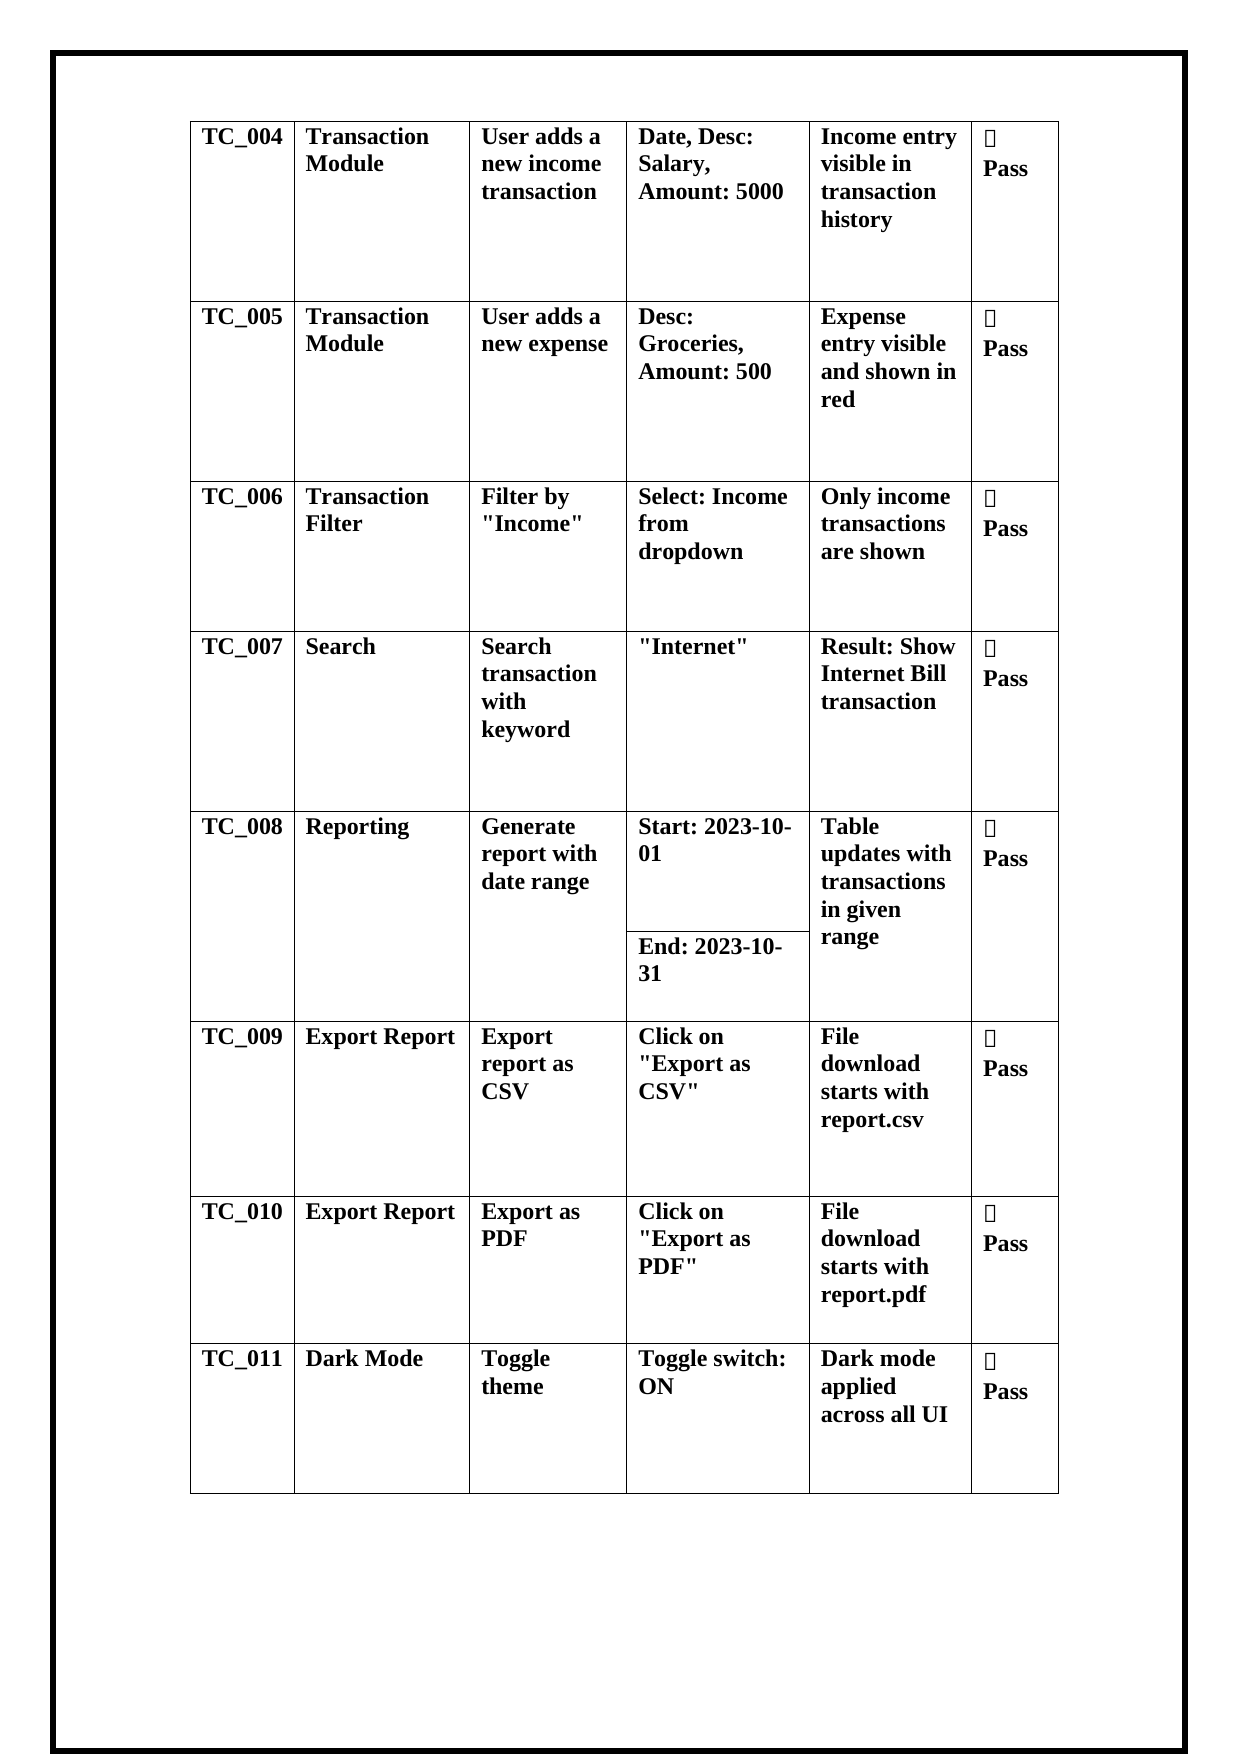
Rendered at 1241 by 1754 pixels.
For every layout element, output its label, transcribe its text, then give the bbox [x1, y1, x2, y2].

table_cell Select: Income from dropdown [627, 482, 809, 631]
table_cell User adds a new income transaction [470, 122, 626, 301]
table_cell "Internet" [627, 632, 809, 811]
table_cell Dark Mode [295, 1344, 469, 1493]
table_cell Filter by "Income" [470, 482, 626, 631]
table_cell Transaction Module [295, 122, 469, 301]
table_cell TC_004 [191, 122, 294, 301]
table_cell Export as PDF [470, 1197, 626, 1343]
table_cell Export Report [295, 1197, 469, 1343]
table_cell ✅ Pass [972, 1344, 1058, 1493]
table_cell Export Report [295, 1022, 469, 1196]
table_cell Desc: Groceries, Amount: 500 [627, 302, 809, 481]
table_cell TC_006 [191, 482, 294, 631]
table_cell ✅ Pass [972, 482, 1058, 631]
table_cell Export report as CSV [470, 1022, 626, 1196]
table_cell Start: 2023-10-01 [627, 812, 809, 931]
table_cell User adds a new expense [470, 302, 626, 481]
table_cell ✅ Pass [972, 632, 1058, 811]
table_cell Expense entry visible and shown in red [810, 302, 971, 481]
table_cell End: 2023-10-31 [627, 932, 809, 1021]
table_cell Click on "Export as CSV" [627, 1022, 809, 1196]
table_cell TC_005 [191, 302, 294, 481]
table_cell TC_009 [191, 1022, 294, 1196]
table_cell Table updates with transactions in given range [810, 812, 971, 1021]
table_cell ✅ Pass [972, 122, 1058, 301]
table_cell ✅ Pass [972, 1197, 1058, 1343]
table_cell Income entry visible in transaction history [810, 122, 971, 301]
table_cell Generate report with date range [470, 812, 626, 1021]
table_cell Transaction Module [295, 302, 469, 481]
table_cell Reporting [295, 812, 469, 1021]
table_cell TC_010 [191, 1197, 294, 1343]
table_cell Toggle switch: ON [627, 1344, 809, 1493]
table_cell File download starts with report.csv [810, 1022, 971, 1196]
table_cell Click on "Export as PDF" [627, 1197, 809, 1343]
table_cell Result: Show Internet Bill transaction [810, 632, 971, 811]
table_cell TC_011 [191, 1344, 294, 1493]
table_cell File download starts with report.pdf [810, 1197, 971, 1343]
table_cell TC_008 [191, 812, 294, 1021]
table_cell Transaction Filter [295, 482, 469, 631]
table_cell TC_007 [191, 632, 294, 811]
table_cell Toggle theme [470, 1344, 626, 1493]
table_cell Search [295, 632, 469, 811]
table_cell ✅ Pass [972, 812, 1058, 1021]
table_cell ✅ Pass [972, 302, 1058, 481]
table_cell Dark mode applied across all UI [810, 1344, 971, 1493]
table_cell Search transaction with keyword [470, 632, 626, 811]
table_cell ✅ Pass [972, 1022, 1058, 1196]
table_cell Date, Desc: Salary, Amount: 5000 [627, 122, 809, 301]
table_cell Only income transactions are shown [810, 482, 971, 631]
